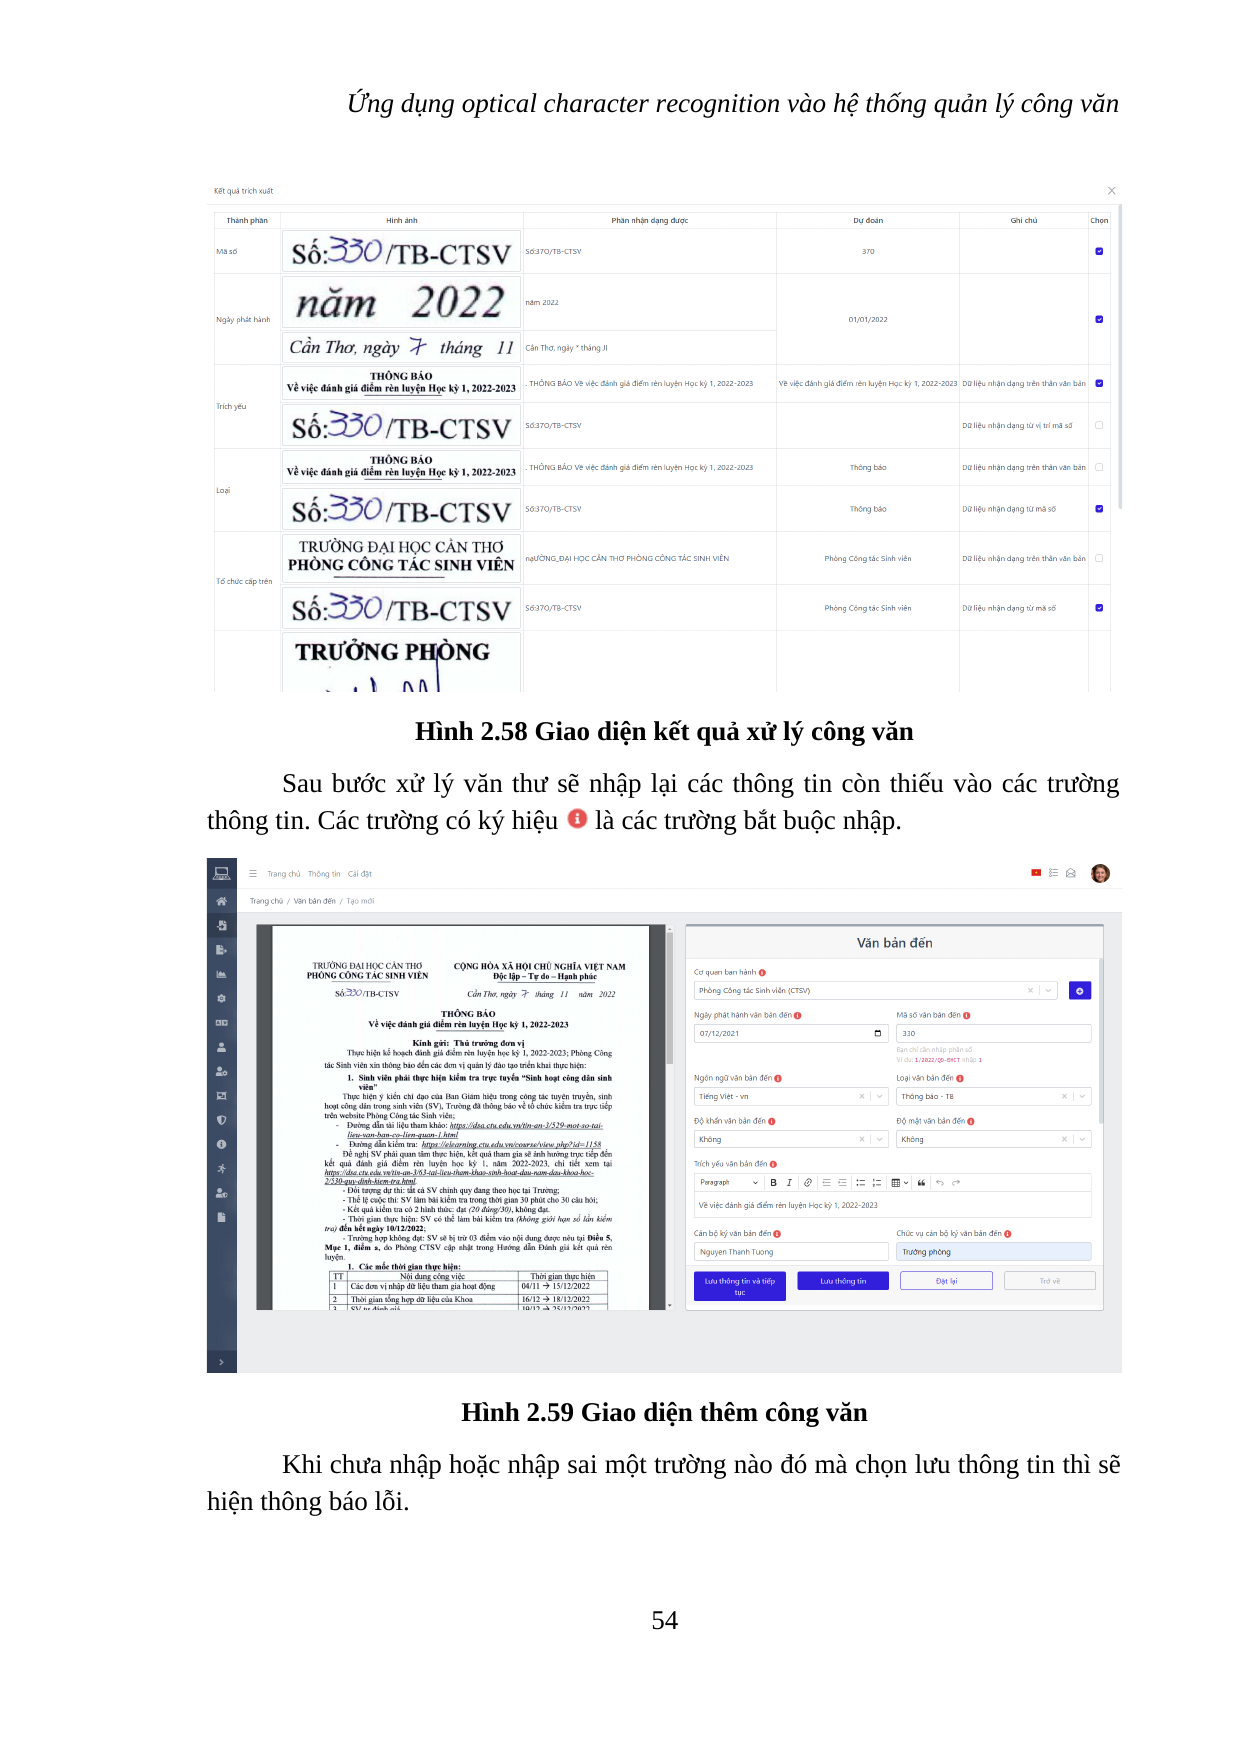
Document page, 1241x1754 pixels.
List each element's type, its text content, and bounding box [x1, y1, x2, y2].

picture [206, 177, 1123, 692]
text Sau bước xử lý văn thư sẽ nhập lại các thông tin còn thiếu vào các trường thông tin. Các trường có ký hiệu là các trường bắt buộc nhập. [207, 767, 1122, 835]
picture [565, 806, 589, 830]
picture [206, 858, 1123, 1373]
text Khi chưa nhập hoặc nhập sai một trường nào đó mà chọn lưu thông tin thì sẽ hiện thông báo lỗi. [207, 1448, 1122, 1516]
